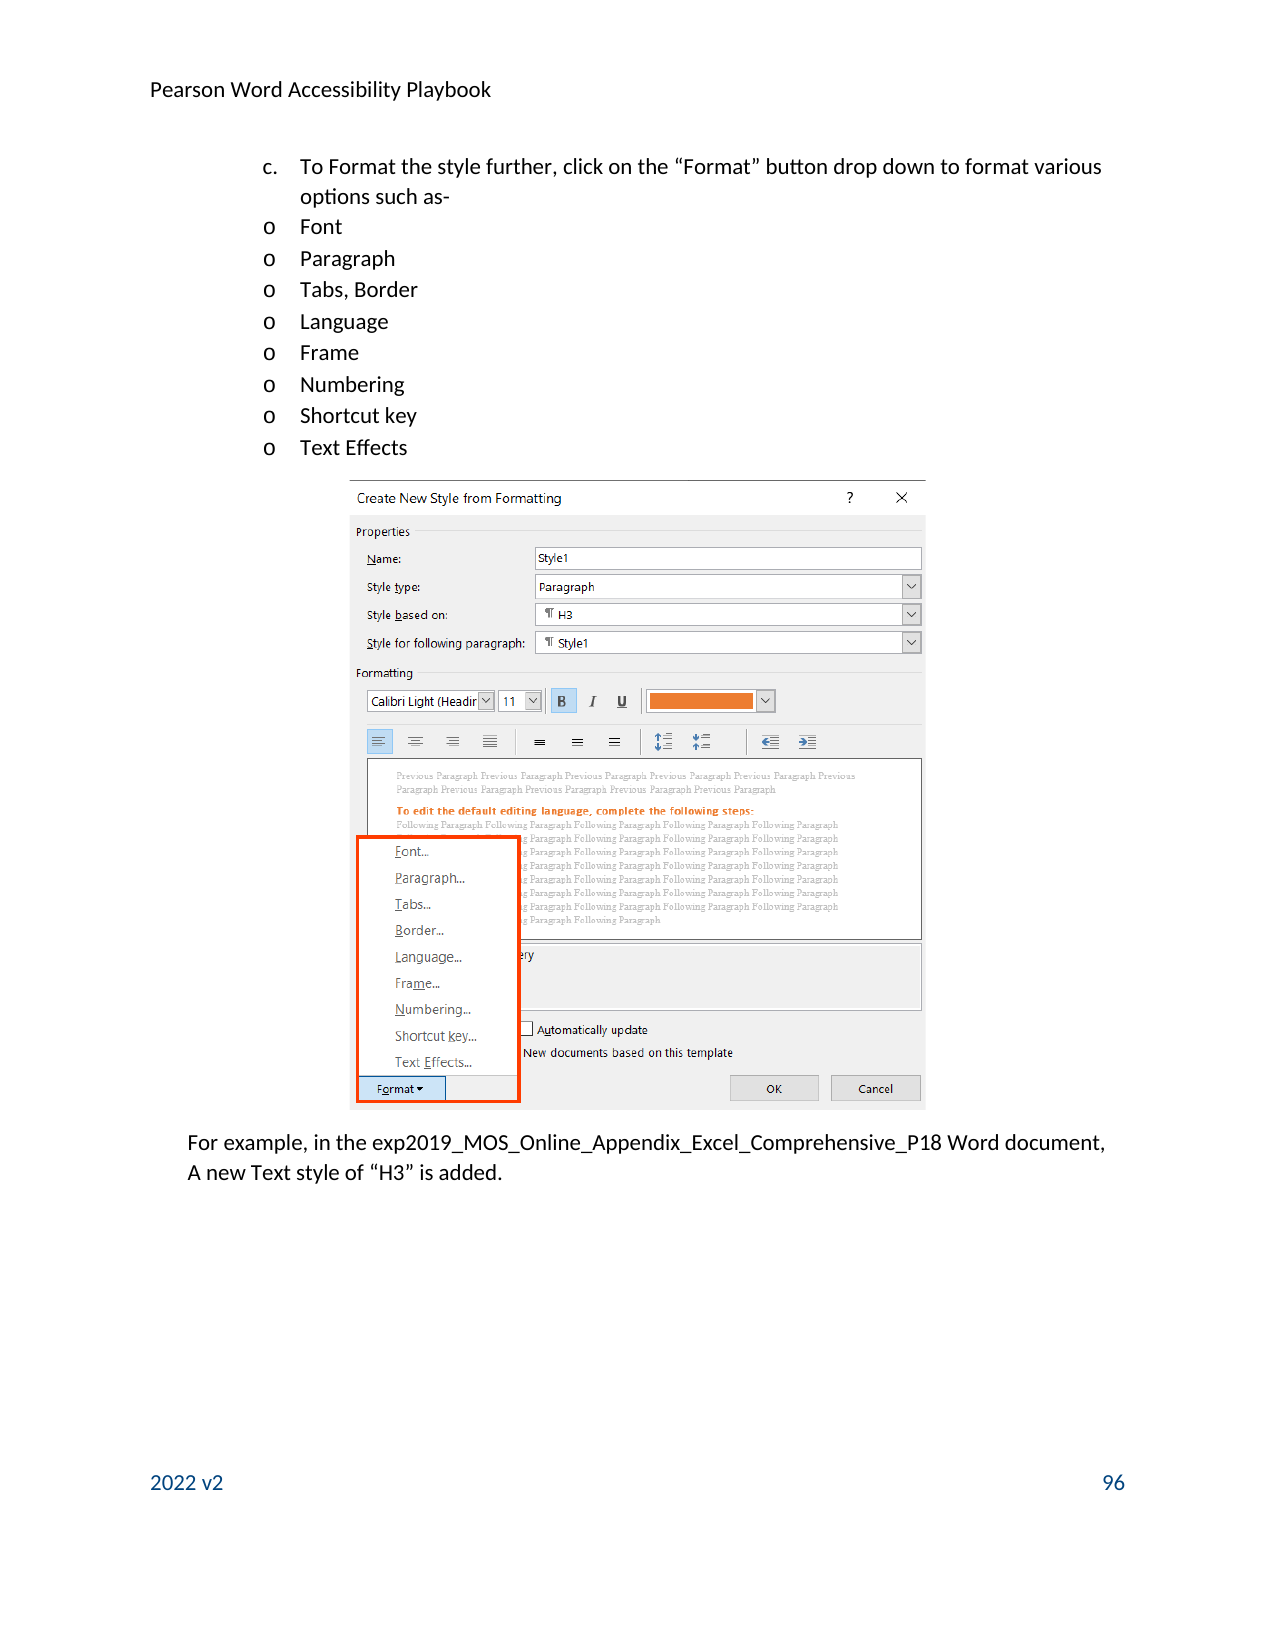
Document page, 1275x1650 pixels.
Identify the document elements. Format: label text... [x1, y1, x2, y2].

list Tabs, Border [262, 275, 1125, 304]
list Language [262, 307, 1125, 336]
list To Format the style further, click on the “Format” button drop down to format various options such as- [262, 152, 1125, 210]
list Paragraph [262, 244, 1125, 273]
list Numbering [262, 370, 1125, 399]
list Frame [262, 338, 1125, 367]
list Font [262, 212, 1125, 242]
list Text Effects [262, 433, 1125, 462]
text For example, in the exp2019_MOS_Online_Appendix_Excel_Comprehensive_P18 Word document, A new Text style of “H3” is added. [187, 1128, 1125, 1186]
list Shortcut key [262, 401, 1125, 430]
picture [349, 480, 926, 1110]
